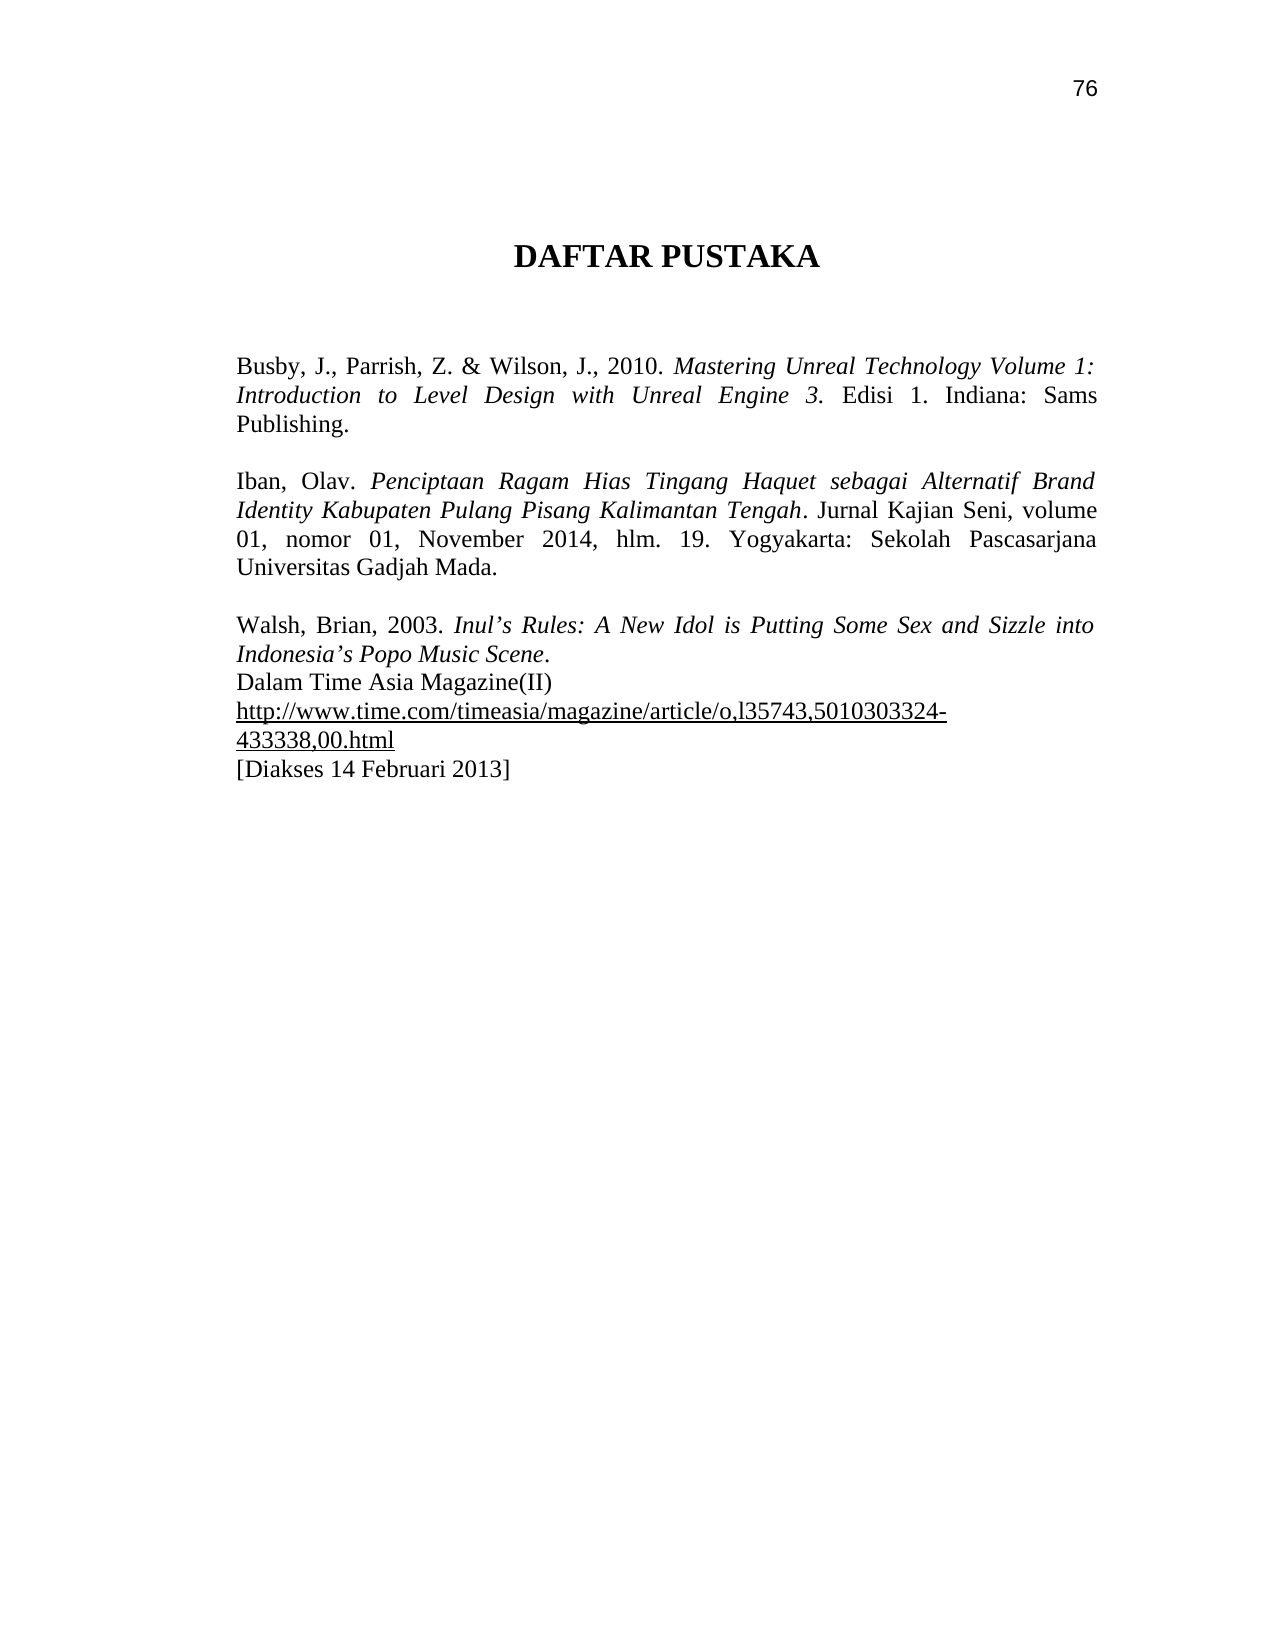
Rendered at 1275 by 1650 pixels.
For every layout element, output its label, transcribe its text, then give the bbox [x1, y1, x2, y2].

text Iban, Olav. Penciptaan Ragam Hias Tingang Haquet sebagai Alternatif Brand Identity Kabupaten Pulang Pisang Kalimantan Tengah. Jurnal Kajian Seni, volume 01, nomor 01, November 2014, hlm. 19. Yogyakarta: Sekolah Pascasarjana Universitas Gadjah Mada. [236, 466, 1098, 581]
text Busby, J., Parrish, Z. & Wilson, J., 2010. Mastering Unreal Technology Volume 1: Introduction to Level Design with Unreal Engine 3. Edisi 1. Indiana: Sams Publishing. [236, 351, 1098, 437]
text [Diakses 14 Februari 2013] [236, 754, 1098, 782]
text DAFTAR PUSTAKA [236, 236, 1098, 274]
text http://www.time.com/timeasia/magazine/article/o,l35743,5010303324-433338,00.html [236, 696, 1098, 754]
text Walsh, Brian, 2003. Inul’s Rules: A New Idol is Putting Some Sex and Sizzle into Indonesia’s Popo Music Scene. [236, 610, 1098, 667]
text Dalam Time Asia Magazine(II) [236, 667, 1098, 696]
